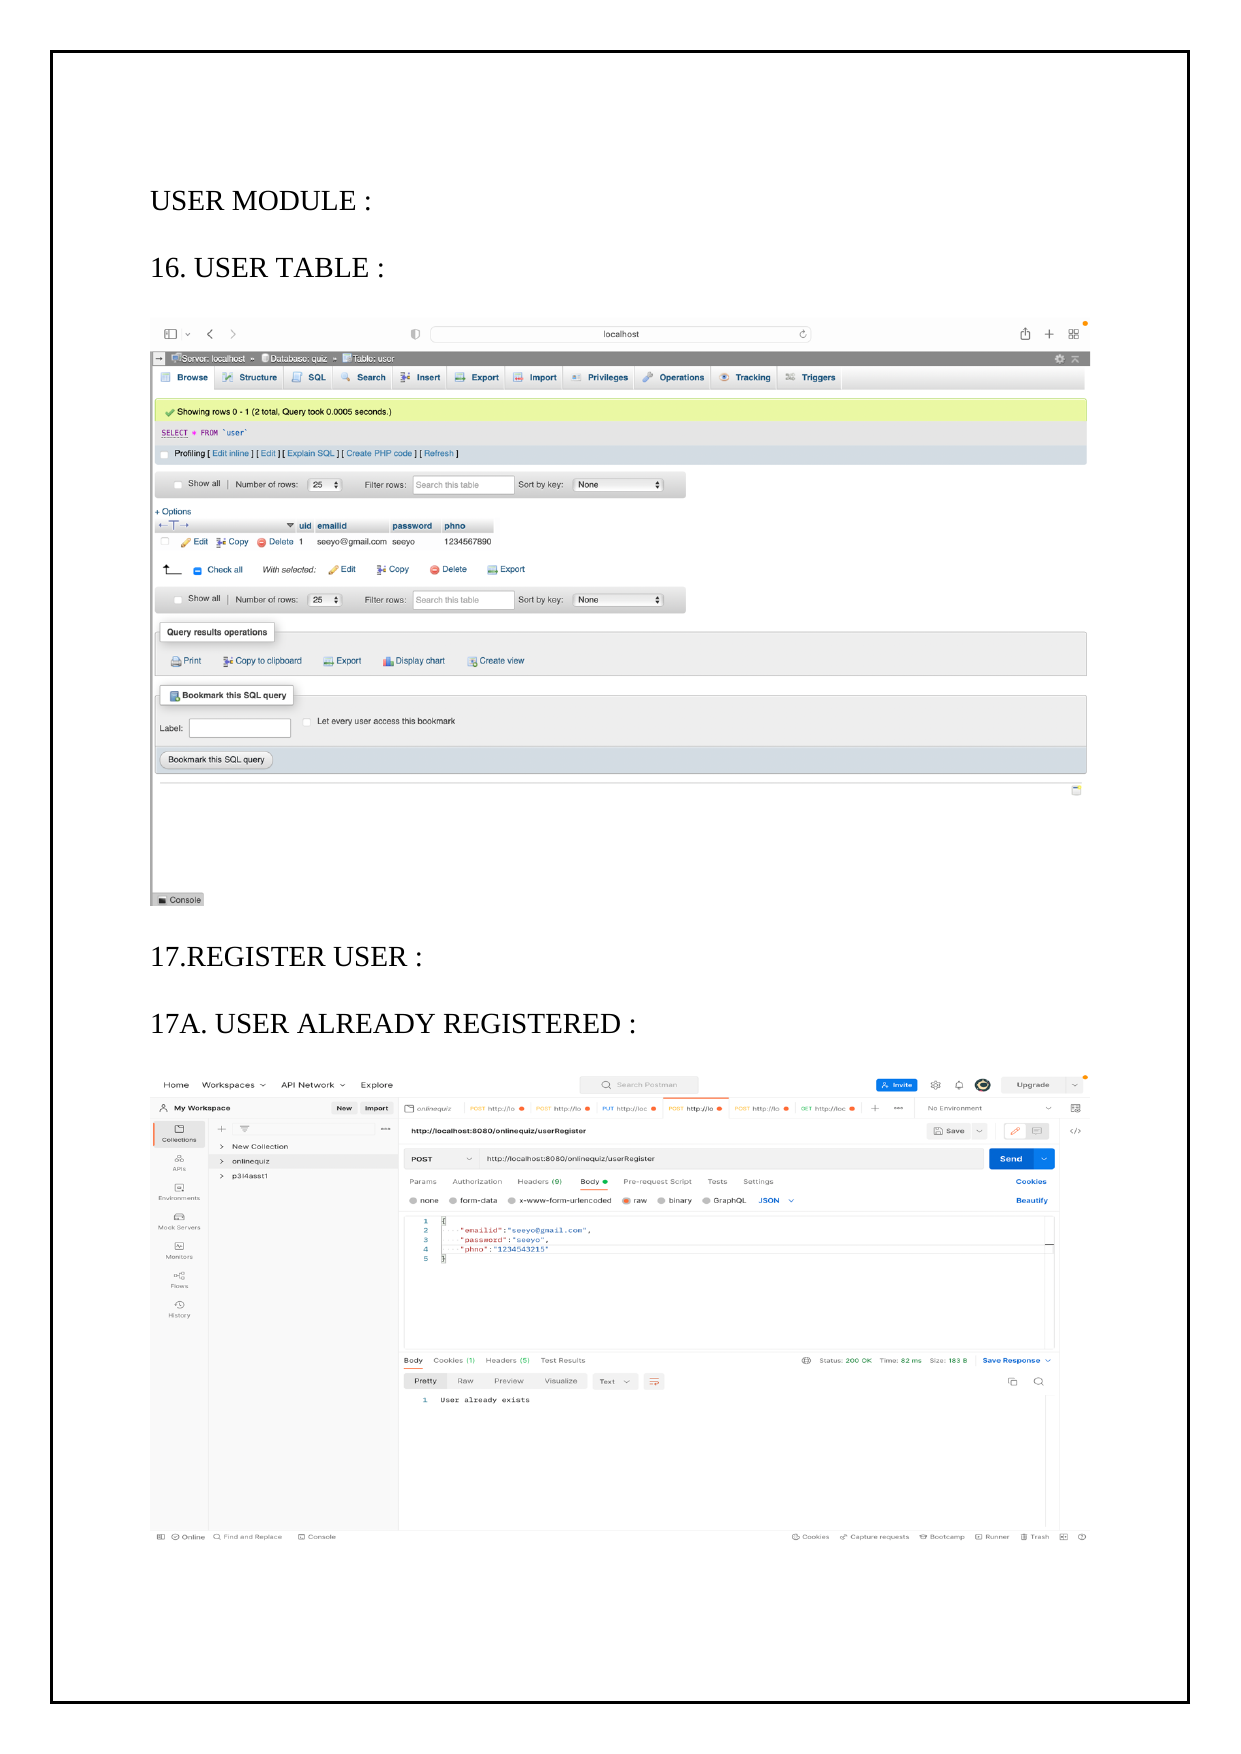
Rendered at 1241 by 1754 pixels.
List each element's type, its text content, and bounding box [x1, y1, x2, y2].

text USER MODULE : [150, 183, 1090, 217]
picture [150, 1073, 1090, 1543]
text 17A. USER ALREADY REGISTERED : [150, 1006, 1090, 1039]
text 16. USER TABLE : [150, 251, 1090, 284]
picture [150, 317, 1091, 906]
text 17.REGISTER USER : [150, 939, 1090, 972]
